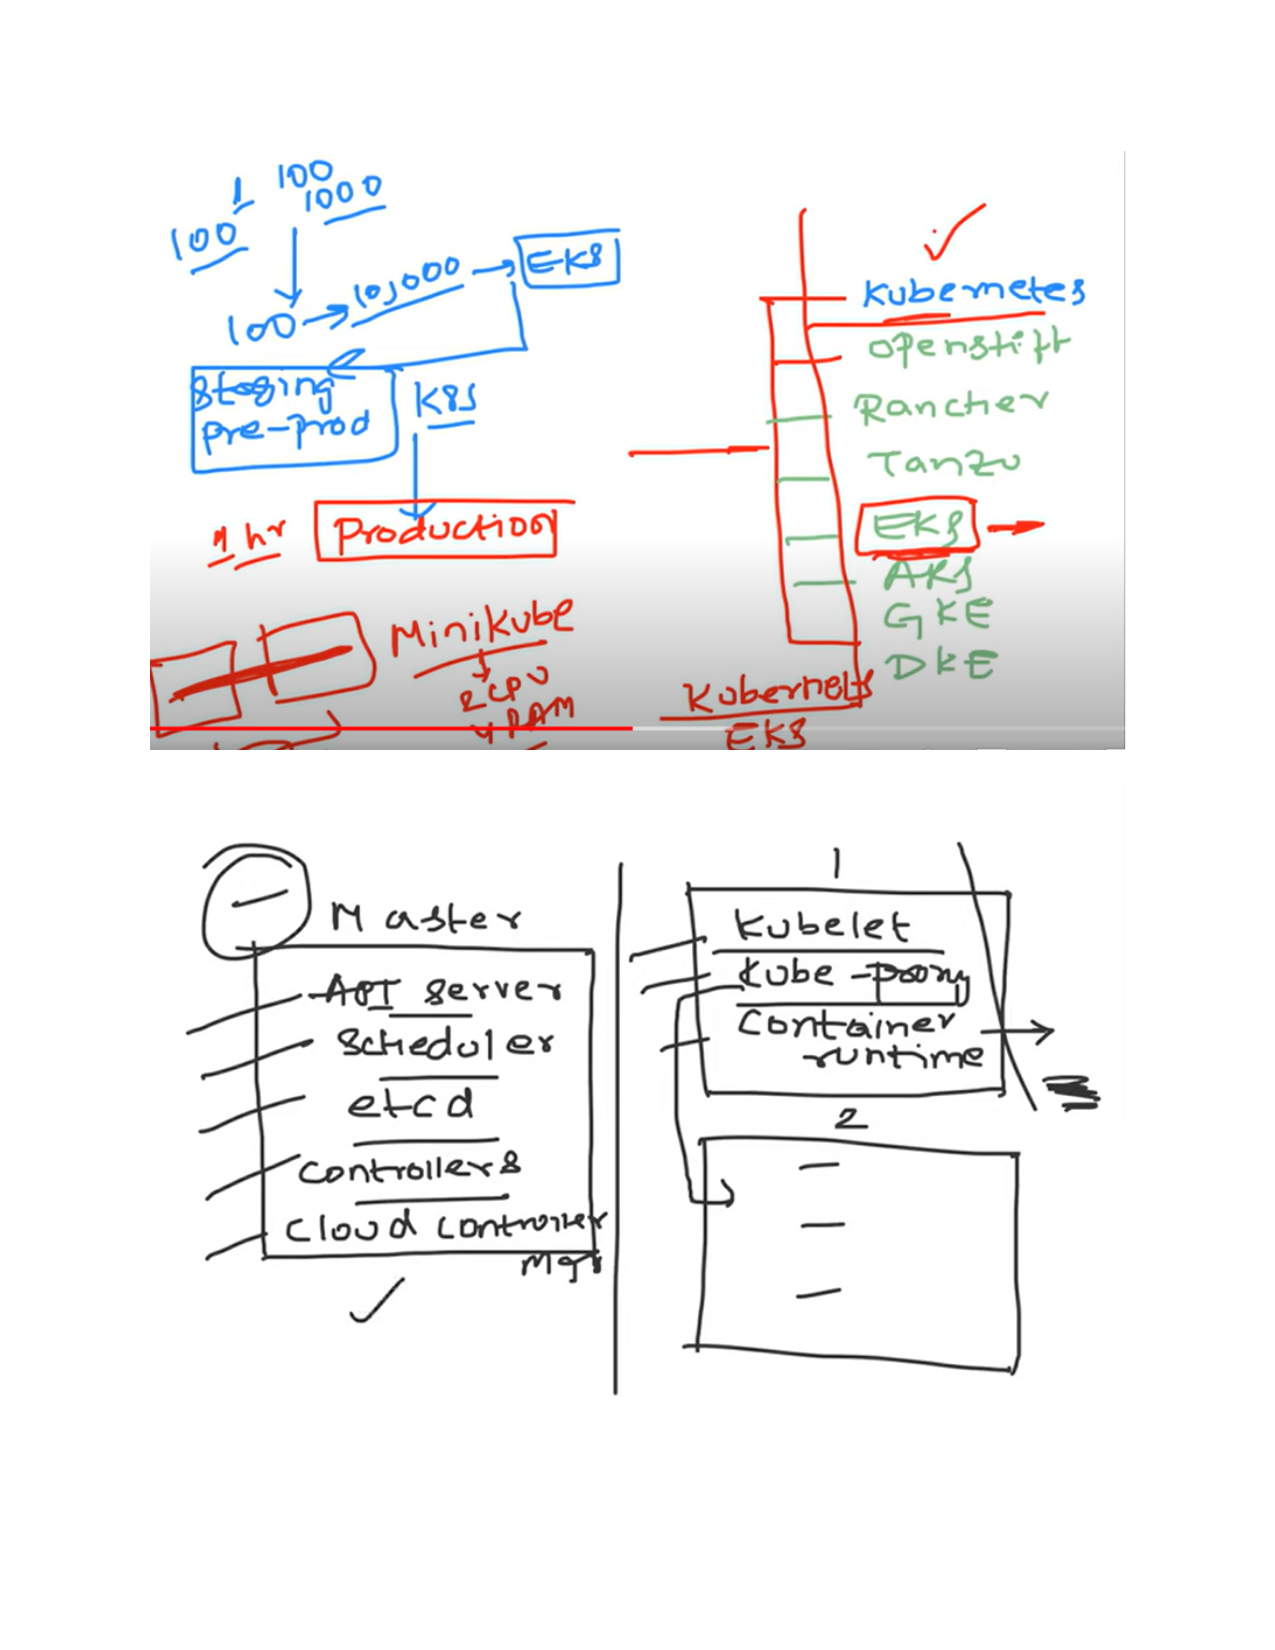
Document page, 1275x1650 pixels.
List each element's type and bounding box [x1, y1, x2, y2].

picture [150, 774, 1125, 1398]
picture [150, 150, 1125, 750]
